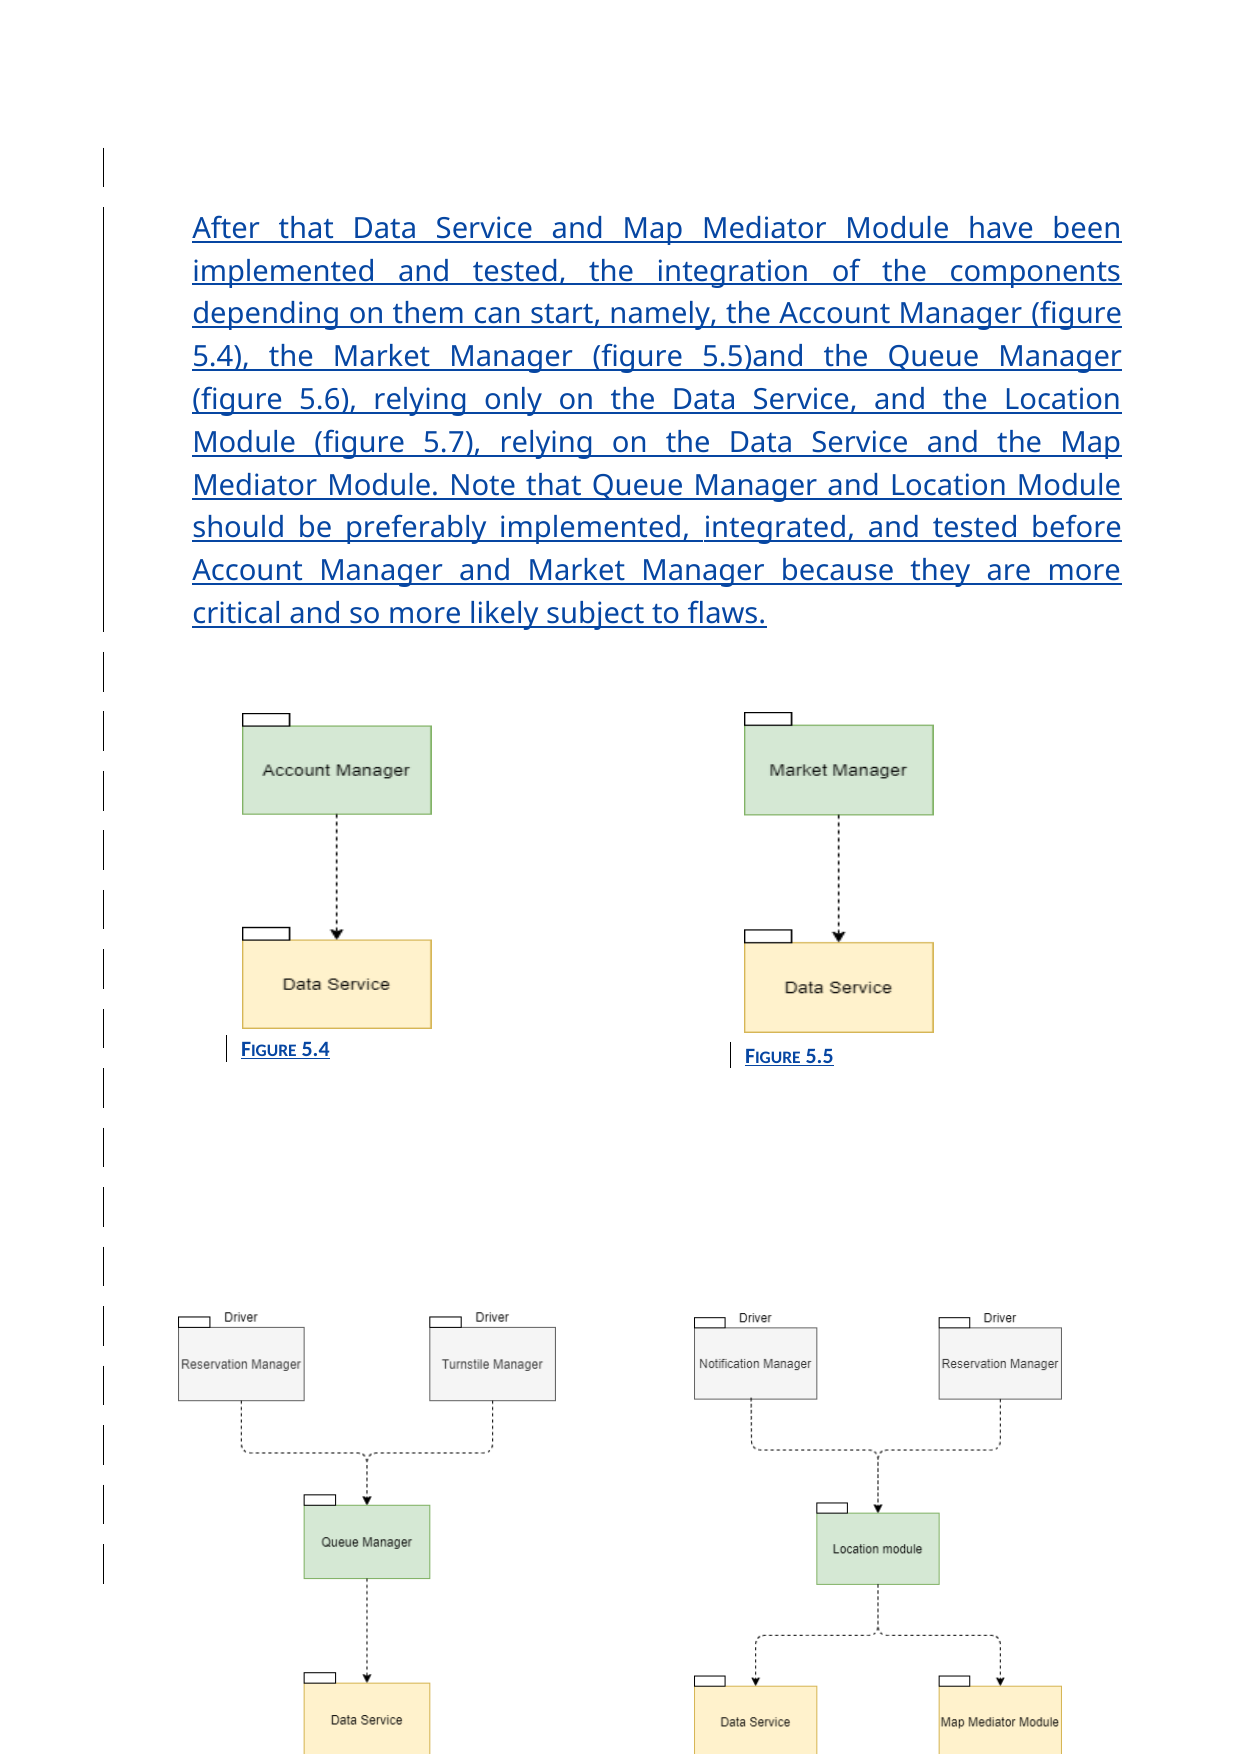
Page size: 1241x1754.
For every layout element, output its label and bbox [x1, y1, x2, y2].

picture [178, 1306, 556, 1754]
picture [242, 713, 432, 1029]
picture [694, 1307, 1062, 1754]
picture [744, 712, 934, 1033]
